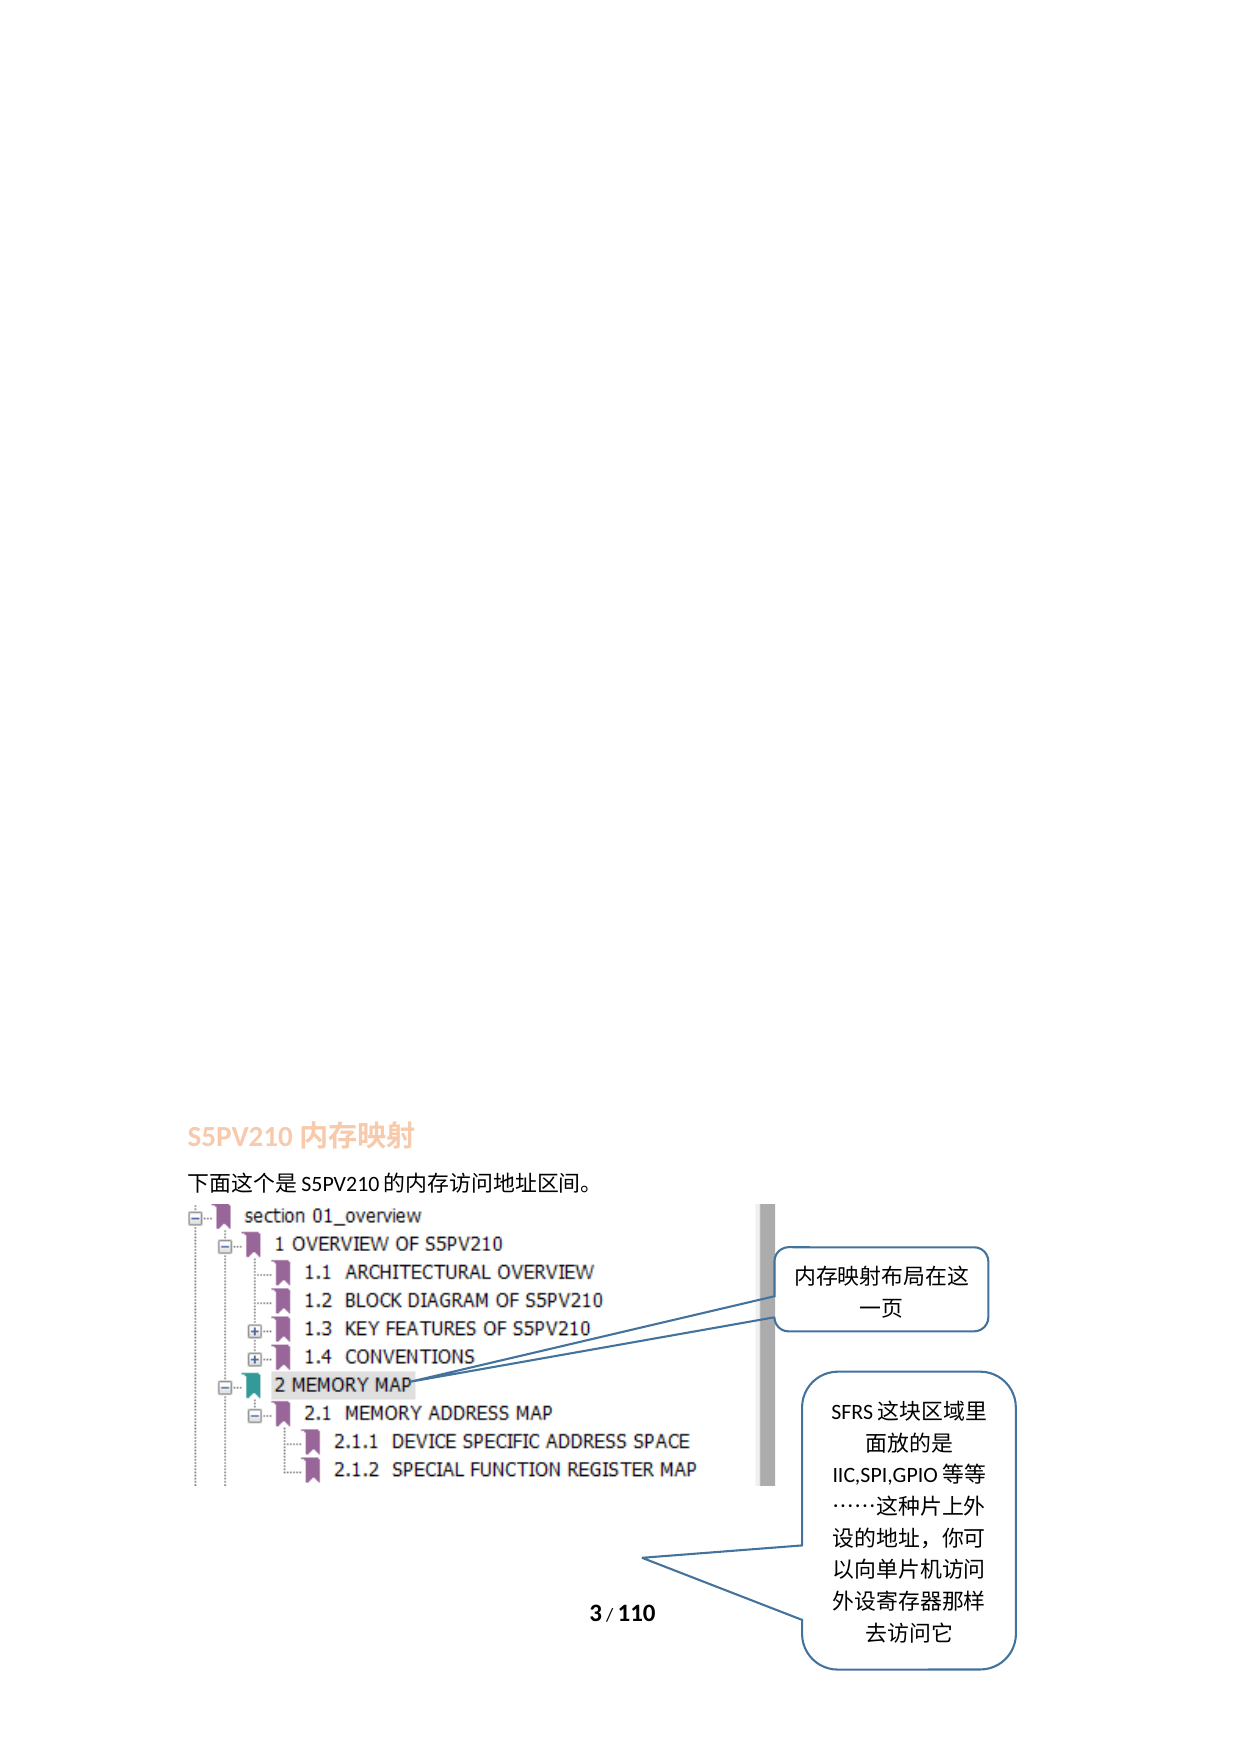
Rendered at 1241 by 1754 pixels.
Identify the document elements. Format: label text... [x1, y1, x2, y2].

text S5PV210内存映射 [187, 1101, 1053, 1166]
picture [482, 1298, 775, 1367]
picture [187, 1204, 775, 1486]
text 下面这个是S5PV210的内存访问地址区间。 [187, 1166, 1053, 1198]
